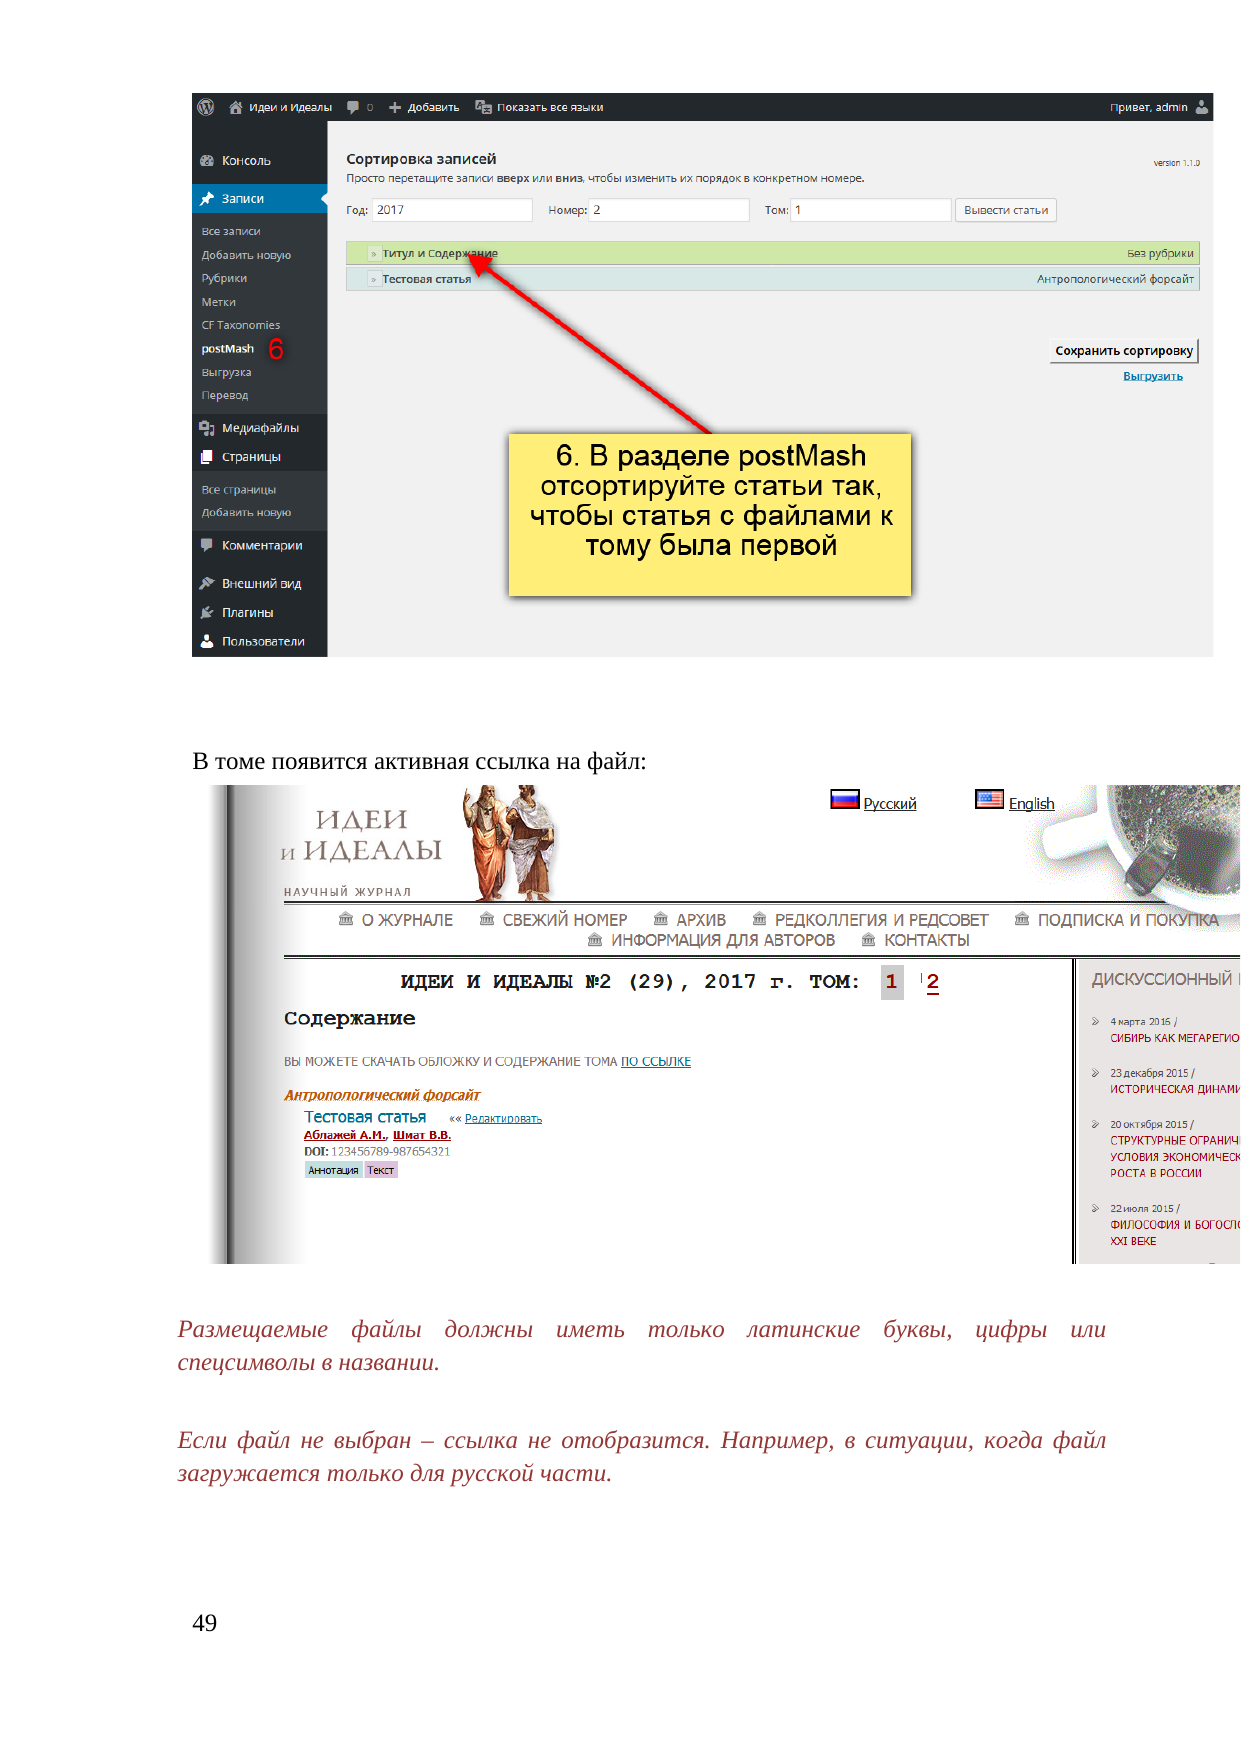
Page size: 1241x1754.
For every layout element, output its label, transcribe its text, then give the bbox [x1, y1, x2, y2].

text Если файл не выбран – ссылка не отобразится. Например, в ситуации, когда файл загружается только для русской части. [177, 1425, 1107, 1487]
text В томе появится активная ссылка на файл: [118, 746, 1152, 775]
text Размещаемые файлы должны иметь только латинские буквы, цифры или спецсимволы в названии. [177, 1314, 1107, 1376]
picture [192, 785, 1241, 1264]
picture [192, 93, 1214, 657]
picture [203, 194, 213, 202]
